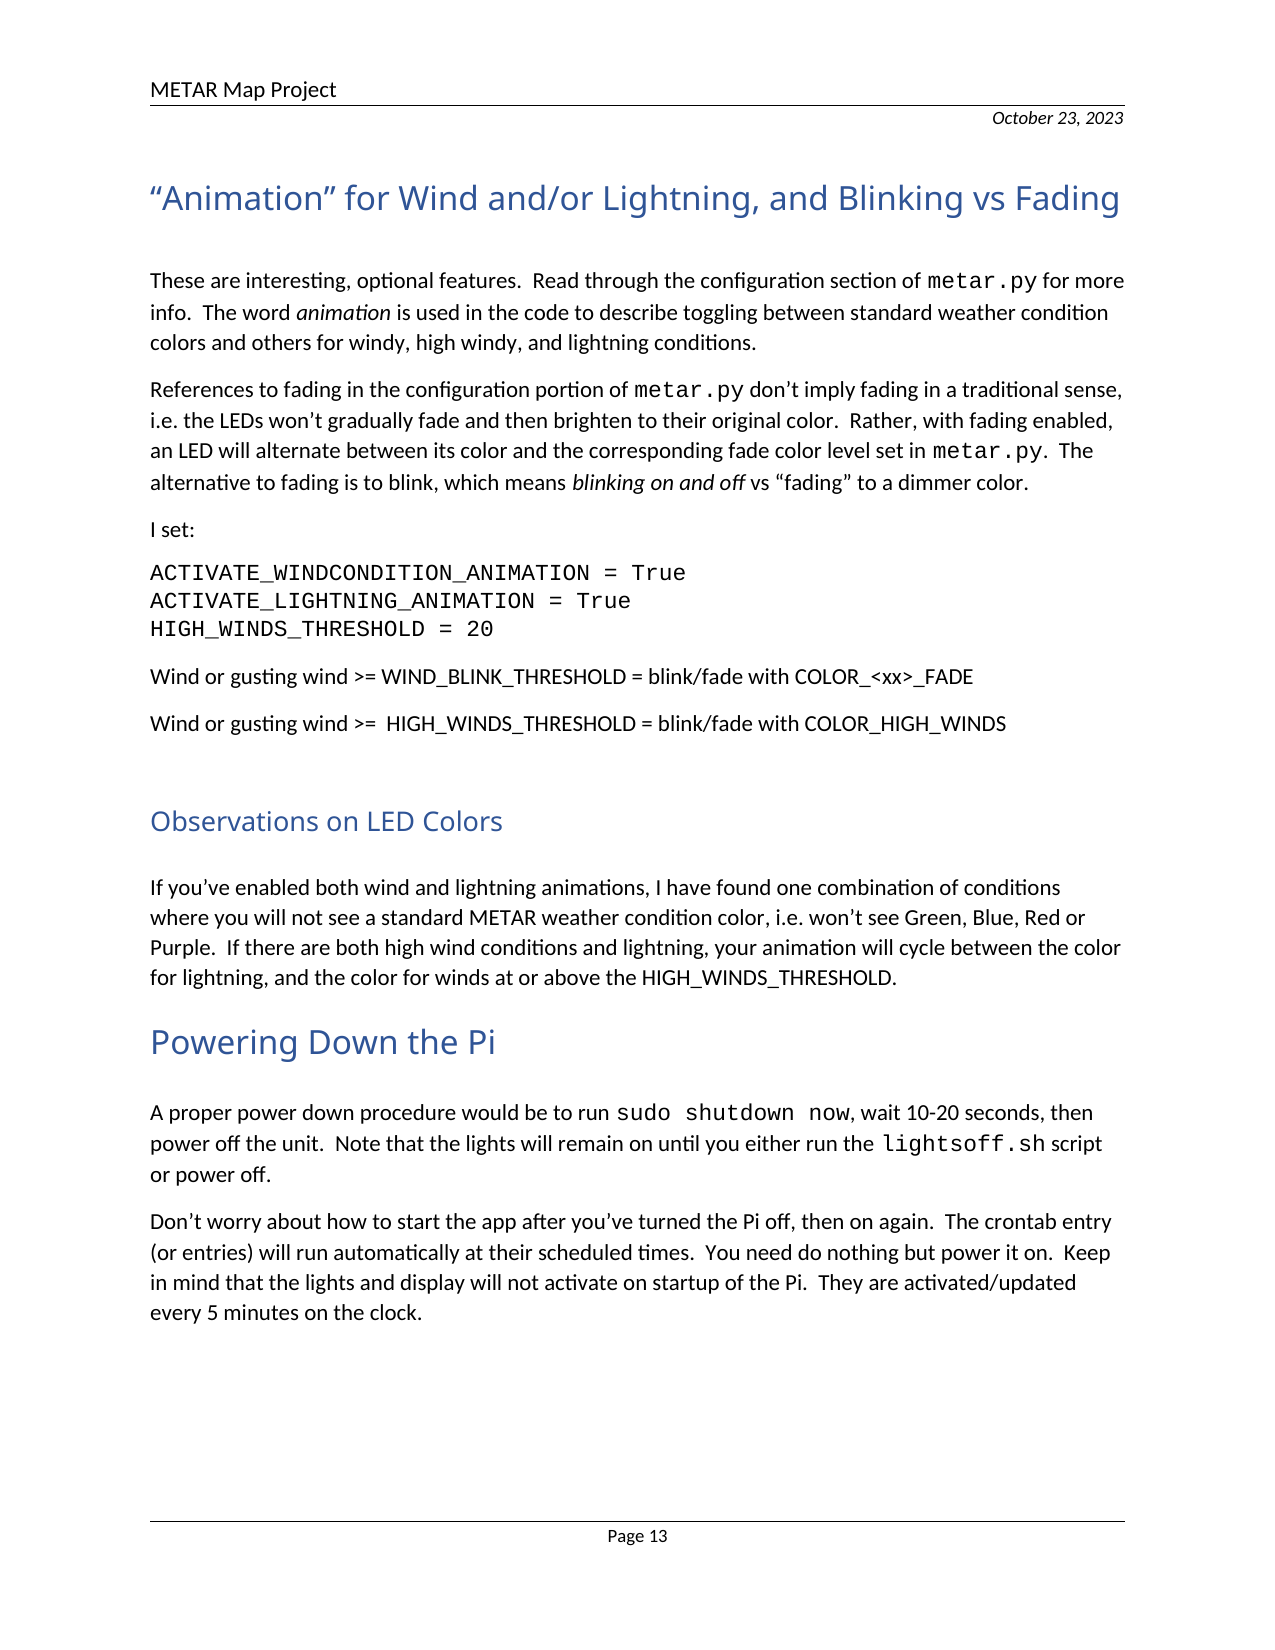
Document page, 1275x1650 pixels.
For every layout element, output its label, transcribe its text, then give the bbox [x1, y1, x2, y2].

text If you’ve enabled both wind and lightning animations, I have found one combination of conditions where you will not see a standard METAR weather condition color, i.e. won’t see Green, Blue, Red or Purple. If there are both high wind conditions and lightning, your animation will cycle between the color for lightning, and the color for winds at or above the HIGH_WINDS_THRESHOLD. [150, 873, 1125, 991]
text Don’t worry about how to start the app after you’ve turned the Pi off, then on again. The crontab entry (or entries) will run automatically at their scheduled times. You need do nothing but power it on. Keep in mind that the lights and display will not activate on startup of the Pi. They are activated/updated every 5 minutes on the clock. [150, 1207, 1125, 1326]
text ACTIVATE_LIGHTNING_ANIMATION = True [150, 590, 1125, 616]
subtitle Powering Down the Pi [150, 1019, 1125, 1064]
text Wind or gusting wind >= HIGH_WINDS_THRESHOLD = blink/fade with COLOR_HIGH_WINDS [150, 709, 1125, 737]
subtitle Observations on LED Colors [150, 803, 1125, 840]
text These are interesting, optional features. Read through the configuration section of metar.py for more info. The word animation is used in the code to describe toggling between standard weather condition colors and others for windy, high windy, and lightning conditions. [150, 267, 1125, 356]
text ACTIVATE_WINDCONDITION_ANIMATION = True [150, 562, 1125, 588]
text References to fading in the configuration portion of metar.py don’t imply fading in a traditional sense, i.e. the LEDs won’t gradually fade and then brighten to their original color. Rather, with fading enabled, an LED will alternate between its color and the corresponding fade color level set in metar.py. The alternative to fading is to blink, which means blinking on and off vs “fading” to a dimmer color. [150, 375, 1125, 496]
text Wind or gusting wind >= WIND_BLINK_THRESHOLD = blink/fade with COLOR_<xx>_FADE [150, 662, 1125, 690]
text HIGH_WINDS_THRESHOLD = 20 [150, 618, 1125, 643]
subtitle “Animation” for Wind and/or Lightning, and Blinking vs Fading [150, 175, 1125, 220]
text I set: [150, 515, 1125, 543]
text A proper power down procedure would be to run sudo shutdown now, wait 10-20 seconds, then power off the unit. Note that the lights will remain on until you either run the lightsoff.sh script or power off. [150, 1098, 1125, 1188]
